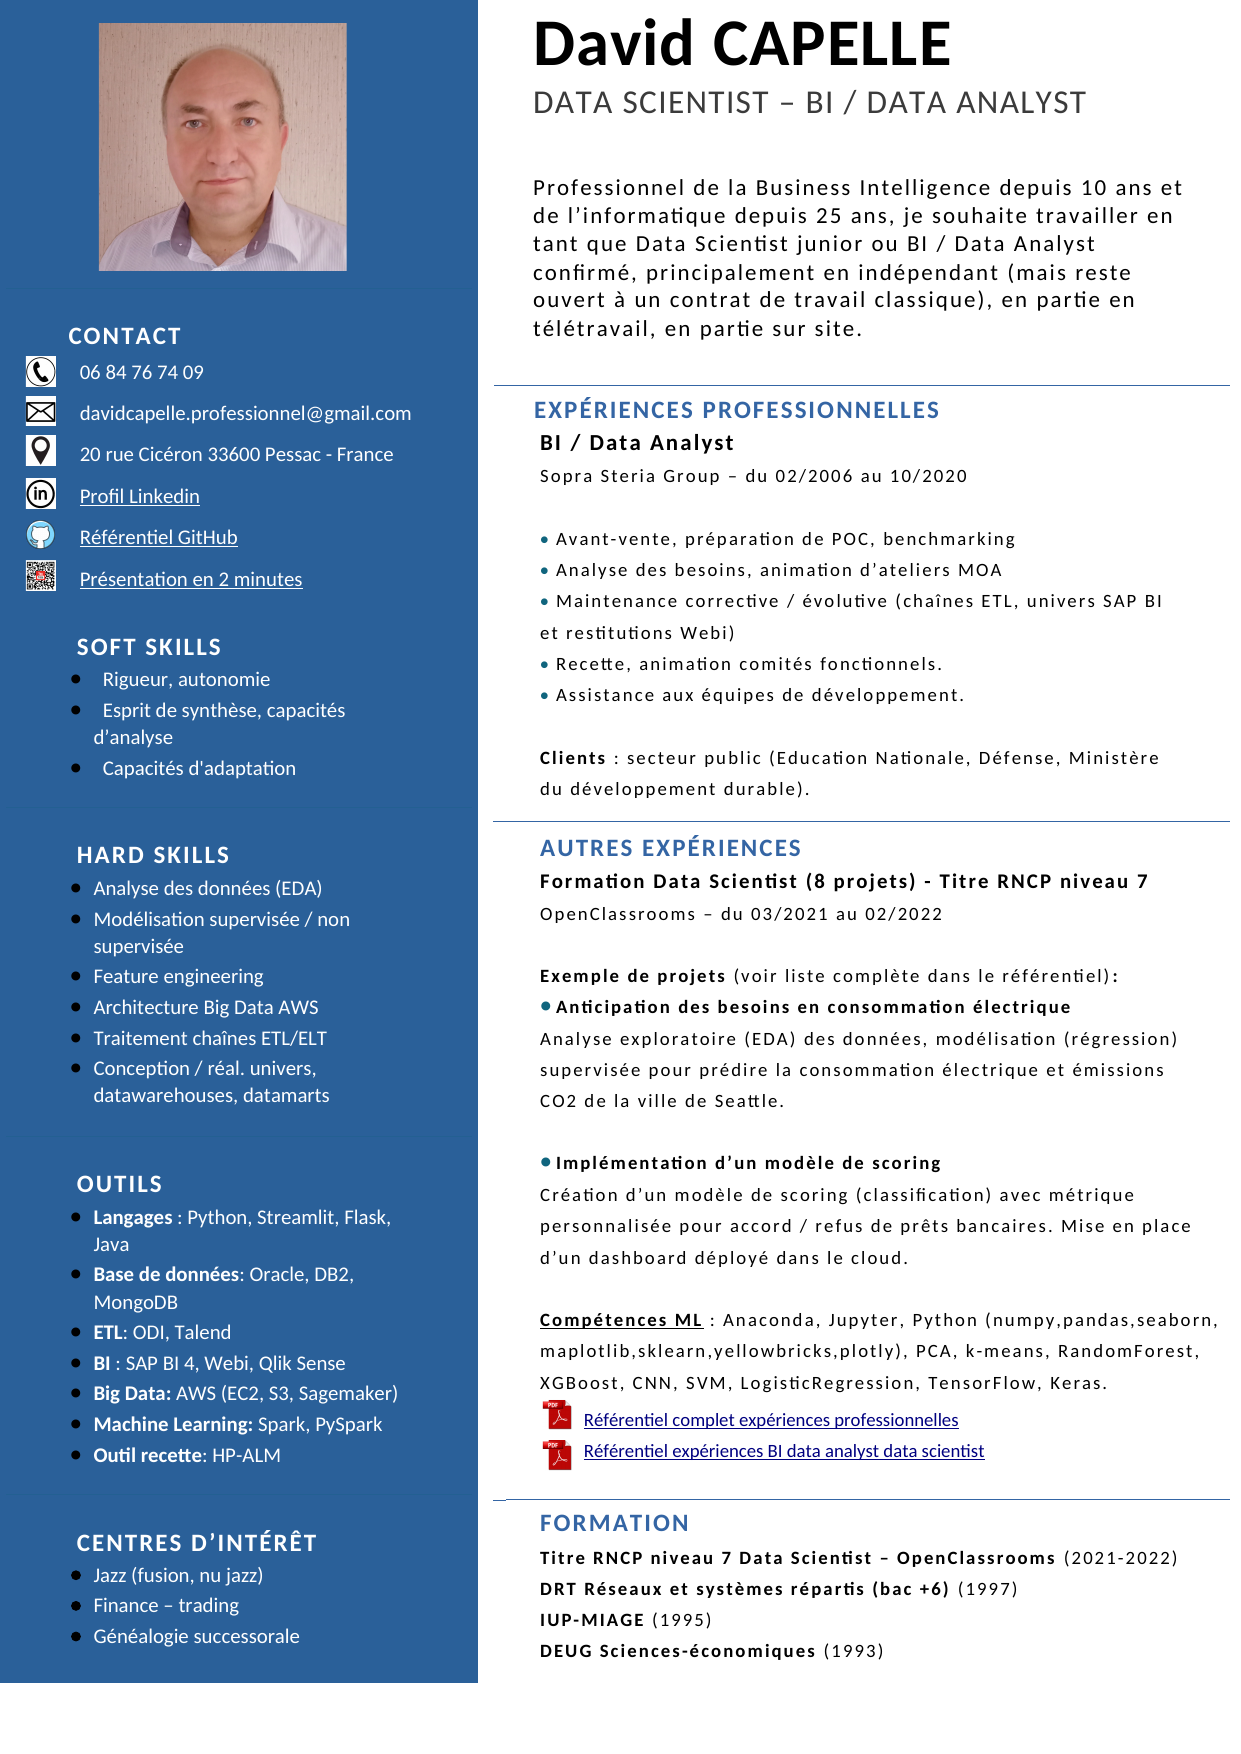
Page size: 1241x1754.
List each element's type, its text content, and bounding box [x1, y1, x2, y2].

picture [98, 23, 347, 271]
picture [25, 396, 56, 426]
picture [25, 519, 56, 550]
picture [25, 560, 56, 591]
picture [25, 478, 56, 509]
picture [542, 1440, 573, 1471]
table_header David CAPELLE Data Scientist – BI / Data ANALYST Professionnel de la Business Intelligence depuis 10 ans et de l’informatique depuis 25 ans, je souhaite travailler en tant que Data Scientist junior ou BI / Data Analyst confirmé, principalement en indépendant (mais reste ouvert à un contrat de travail classique), en partie en télétravail, en partie sur site. EXPÉRIENCES PROFESSIONNELLES BI / Data Analyst Sopra Steria Group – du 02/2006 au 10/2020 Avant-vente, préparation de POC, benchmarking Analyse des besoins, animation d’ateliers MOA Maintenance corrective / évolutive (chaînes ETL, univers SAP BI et restitutions Webi) Recette, animation comités fonctionnels. Assistance aux équipes de développement. Clients : secteur public (Education Nationale, Défense, Ministère du développement durable). AUTRES EXPÉRIENCES Formation Data Scientist (8 projets) - Titre RNCP niveau 7 OpenClassrooms – du 03/2021 au 02/2022 Exemple de projets (voir liste complète dans le référentiel): Anticipation des besoins en consommation électrique Analyse exploratoire (EDA) des données, modélisation (régression) supervisée pour prédire la consommation électrique et émissions CO2 de la ville de Seattle. Implémentation d’un modèle de scoring Création d’un modèle de scoring (classification) avec métrique personnalisée pour accord / refus de prêts bancaires. Mise en place d’un dashboard déployé dans le cloud. Compétences ML : Anaconda, Jupyter, Python (numpy,pandas,seaborn, maplotlib,sklearn,yellowbricks,plotly), PCA, k-means, RandomForest, XGBoost, CNN, SVM, LogisticRegression, TensorFlow, Keras. FORMATION Titre RNCP niveau 7 Data Scientist – OpenClassrooms (2021-2022) DRT Réseaux et systèmes répartis (bac +6) (1997) IUP-MIAGE (1995) DEUG Sciences-économiques (1993) [478, 0, 1240, 1683]
picture [25, 435, 56, 466]
table_header contact SOFT SKILLS Rigueur, autonomie Esprit de synthèse, capacités d’analyse Capacités d'adaptation HARD SKILLS Analyse des données (EDA) Modélisation supervisée / non supervisée Feature engineering Architecture Big Data AWS Traitement chaînes ETL/ELT Conception / réal. univers, datawarehouses, datamarts OUTILS Langages : Python, Streamlit, Flask, Java Base de données: Oracle, DB2, MongoDB ETL: ODI, Talend BI : SAP BI 4, Webi, Qlik Sense Big Data: AWS (EC2, S3, Sagemaker) Machine Learning: Spark, PySpark Outil recette: HP-ALM CENTRES d’intérêt Jazz (fusion, nu jazz) Finance – trading Généalogie successorale [0, 0, 478, 1683]
picture [25, 356, 56, 387]
picture [542, 1399, 573, 1430]
